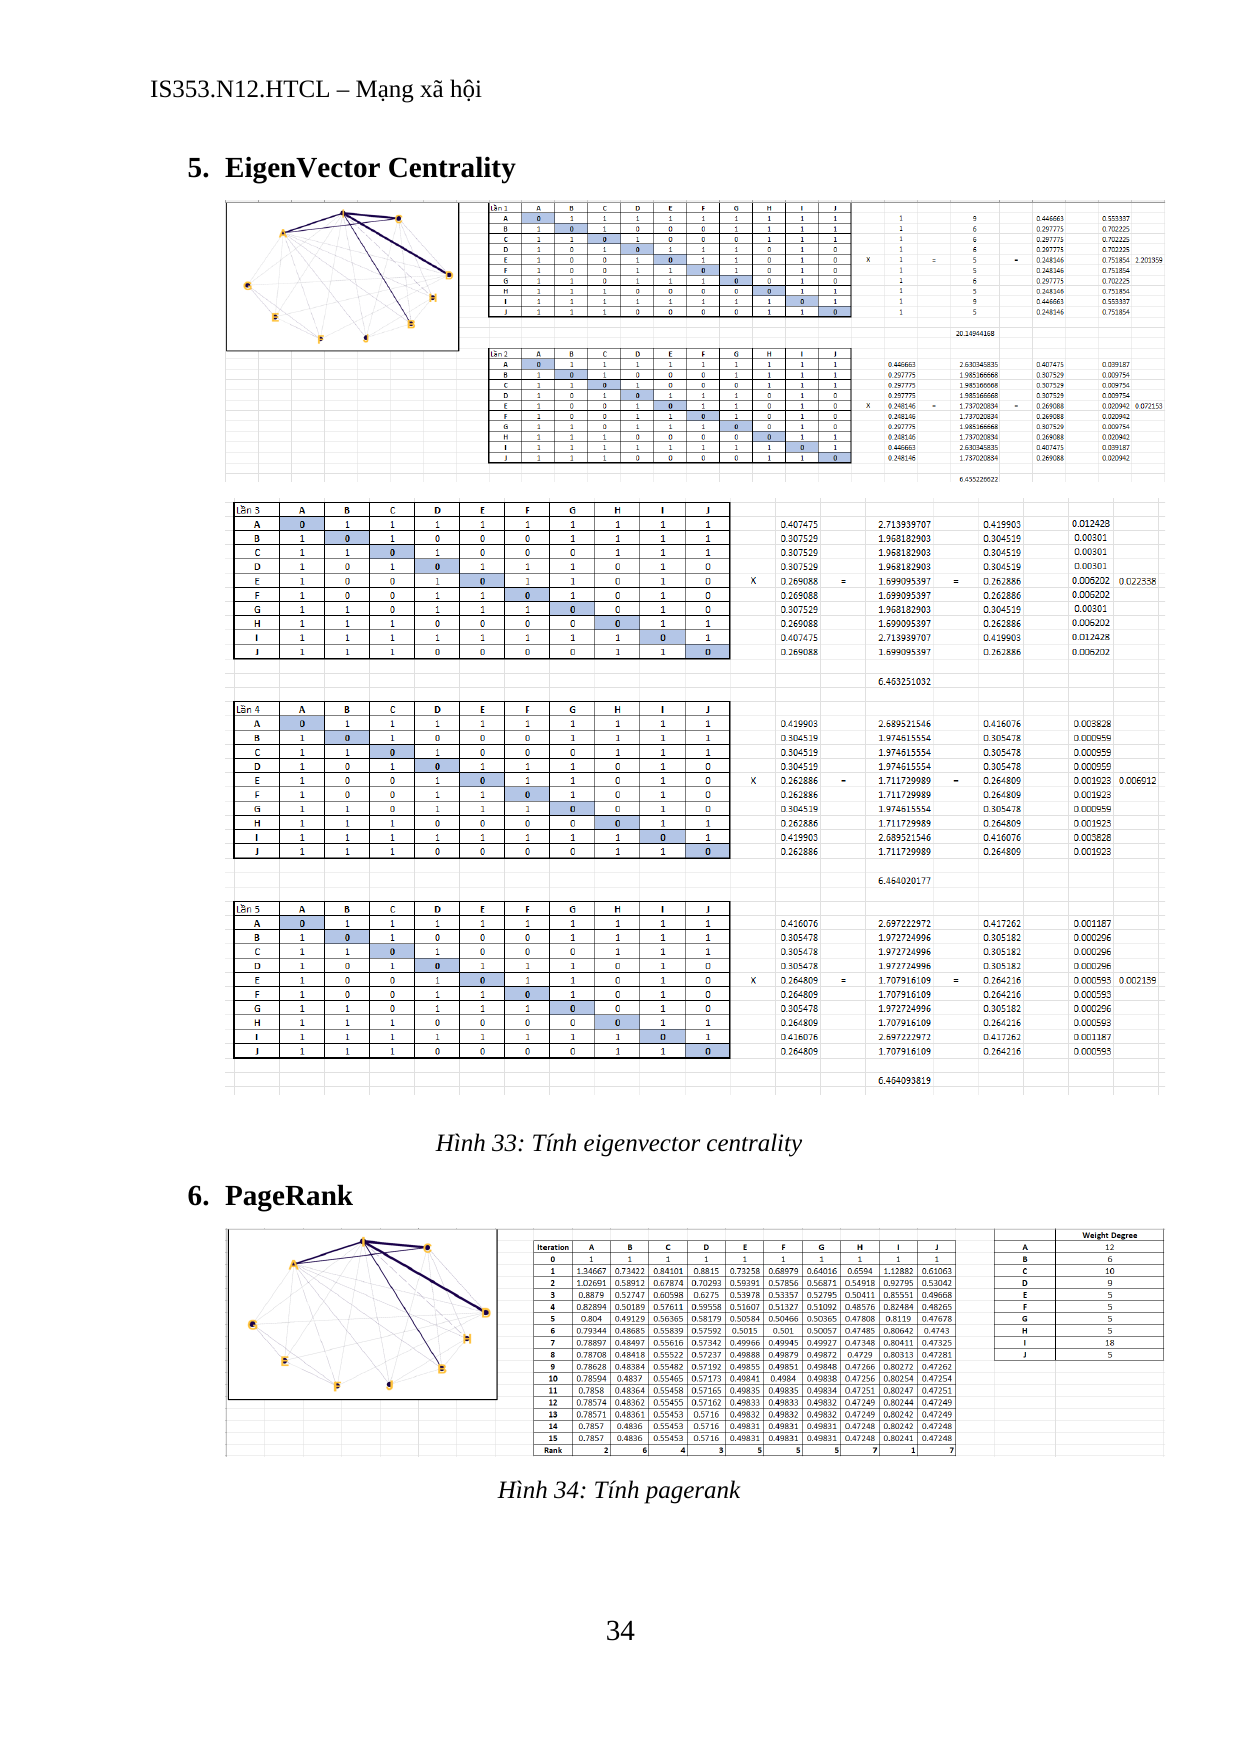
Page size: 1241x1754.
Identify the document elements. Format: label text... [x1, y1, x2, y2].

picture [225, 498, 1166, 1095]
list EigenVector Centrality [187, 150, 1090, 183]
picture [225, 1228, 1166, 1457]
text Hình 34: Tính pagerank [150, 1475, 1090, 1504]
text Hình 33: Tính eigenvector centrality [150, 1128, 1090, 1157]
picture [225, 200, 1166, 482]
list PageRank [187, 1178, 1090, 1212]
